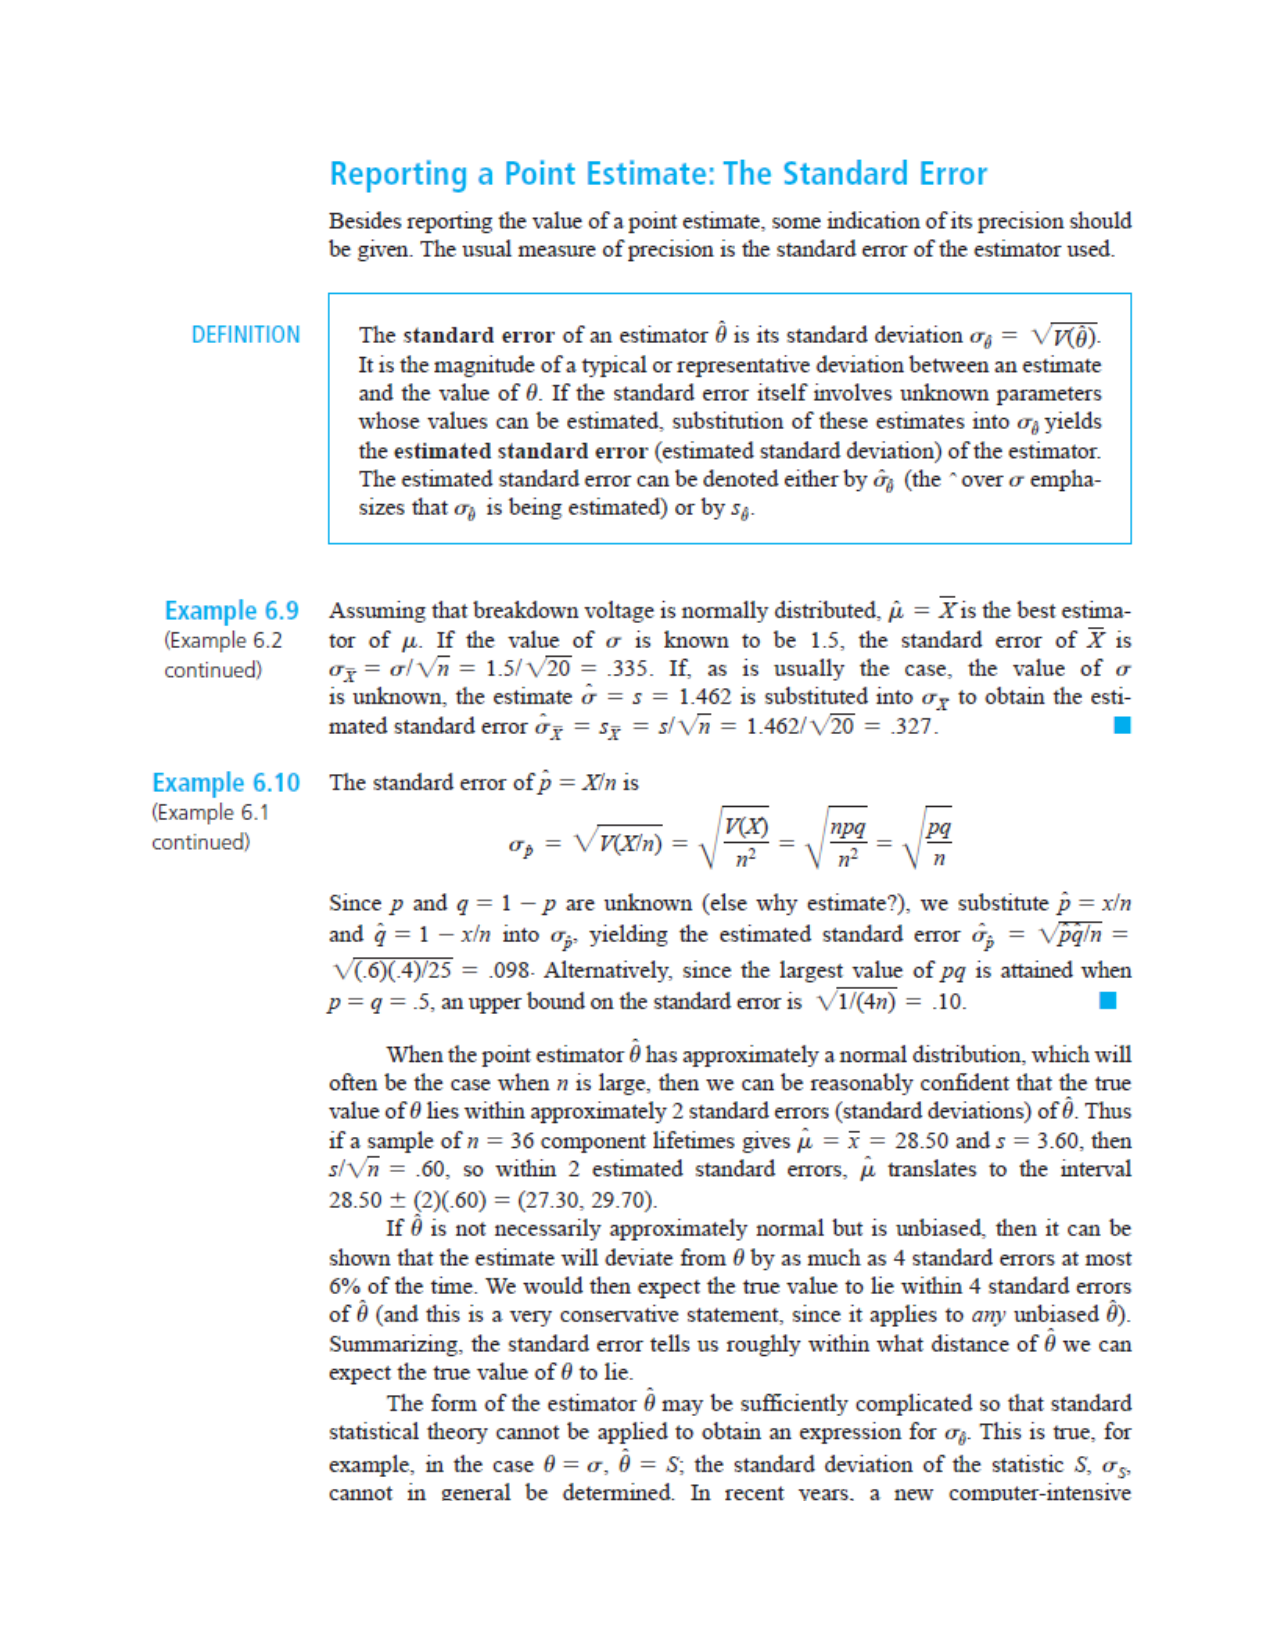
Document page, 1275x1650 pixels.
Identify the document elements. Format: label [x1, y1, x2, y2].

picture [150, 150, 1151, 1501]
